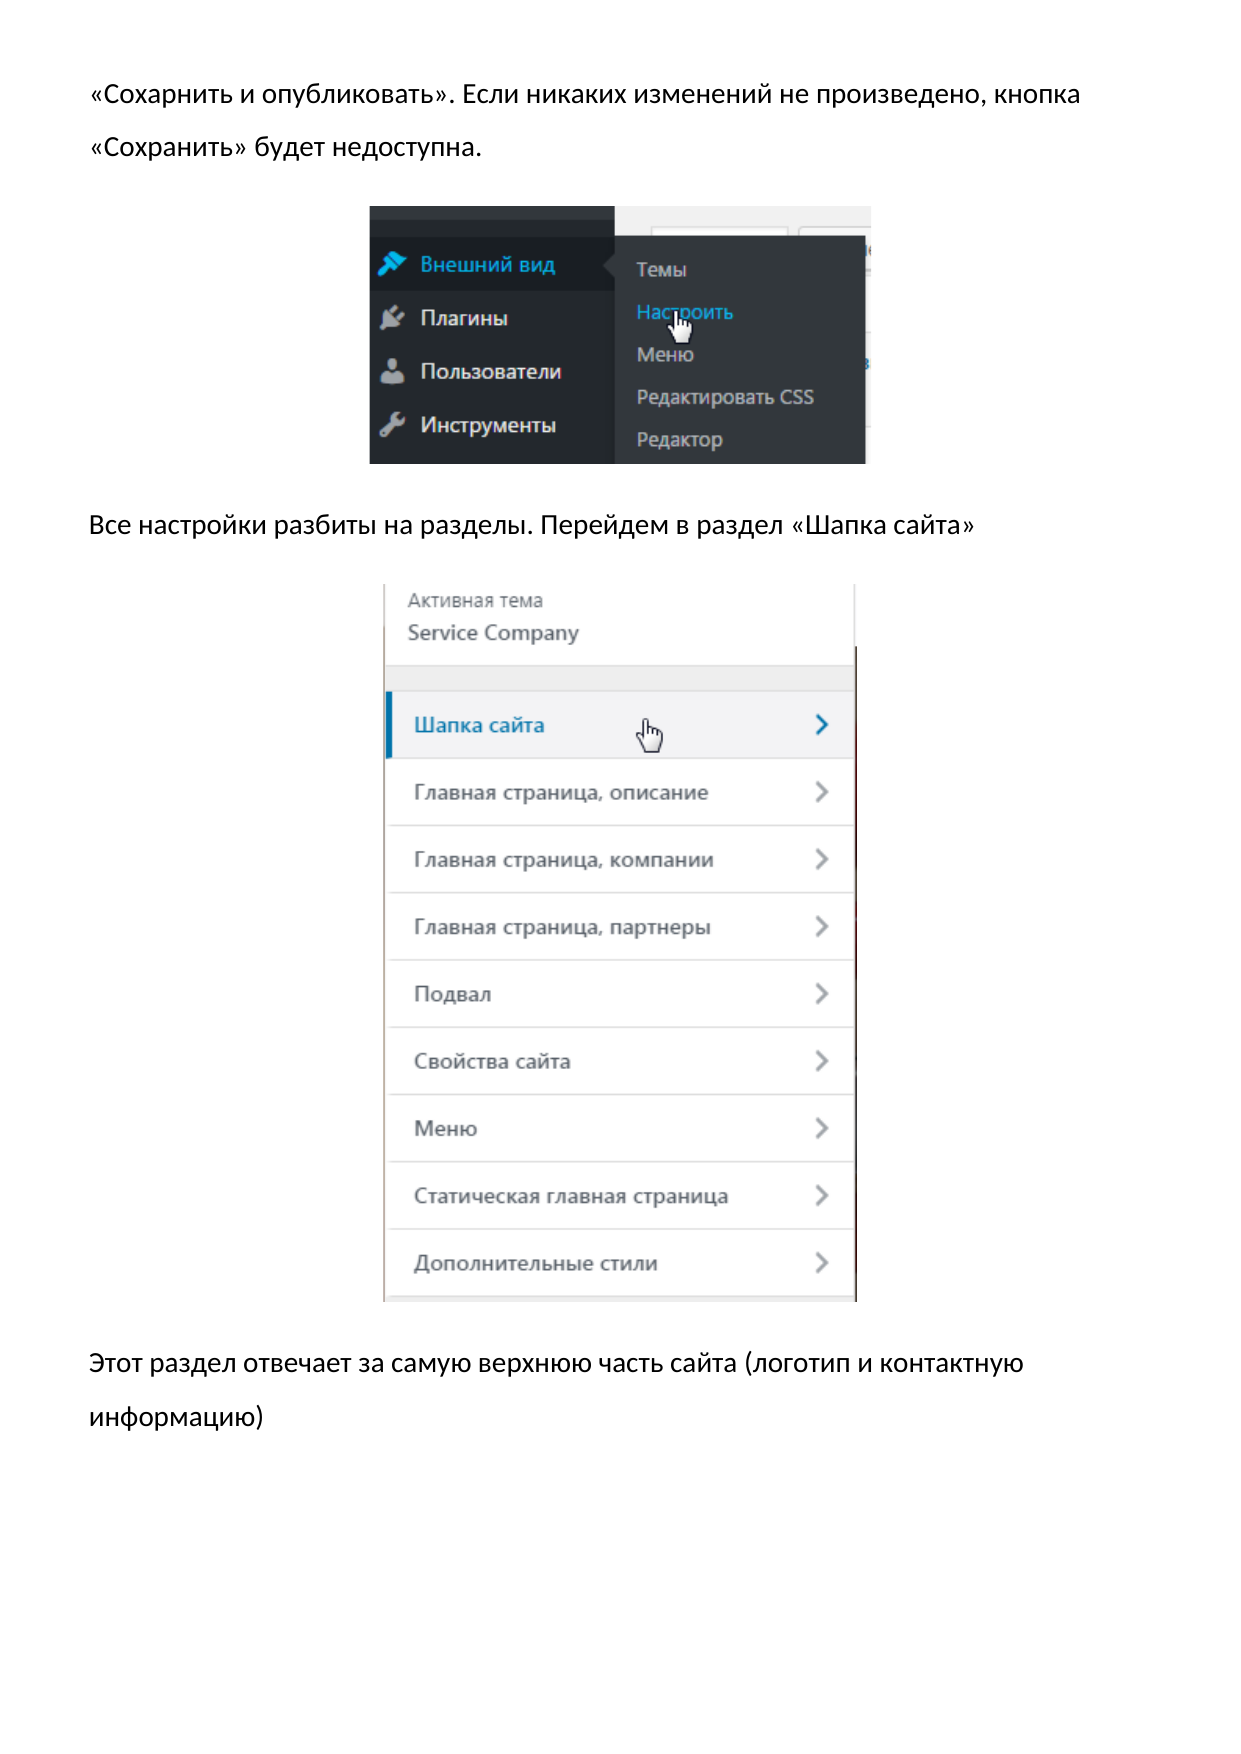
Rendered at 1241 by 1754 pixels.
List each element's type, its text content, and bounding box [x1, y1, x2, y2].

picture [383, 584, 857, 1302]
text Все настройки разбиты на разделы. Перейдем в раздел «Шапка сайта» [89, 506, 1152, 542]
text Этот раздел отвечает за самую верхнюю часть сайта (логотип и контактную информацию) [89, 1344, 1152, 1433]
picture [369, 206, 872, 464]
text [89, 75, 1152, 164]
